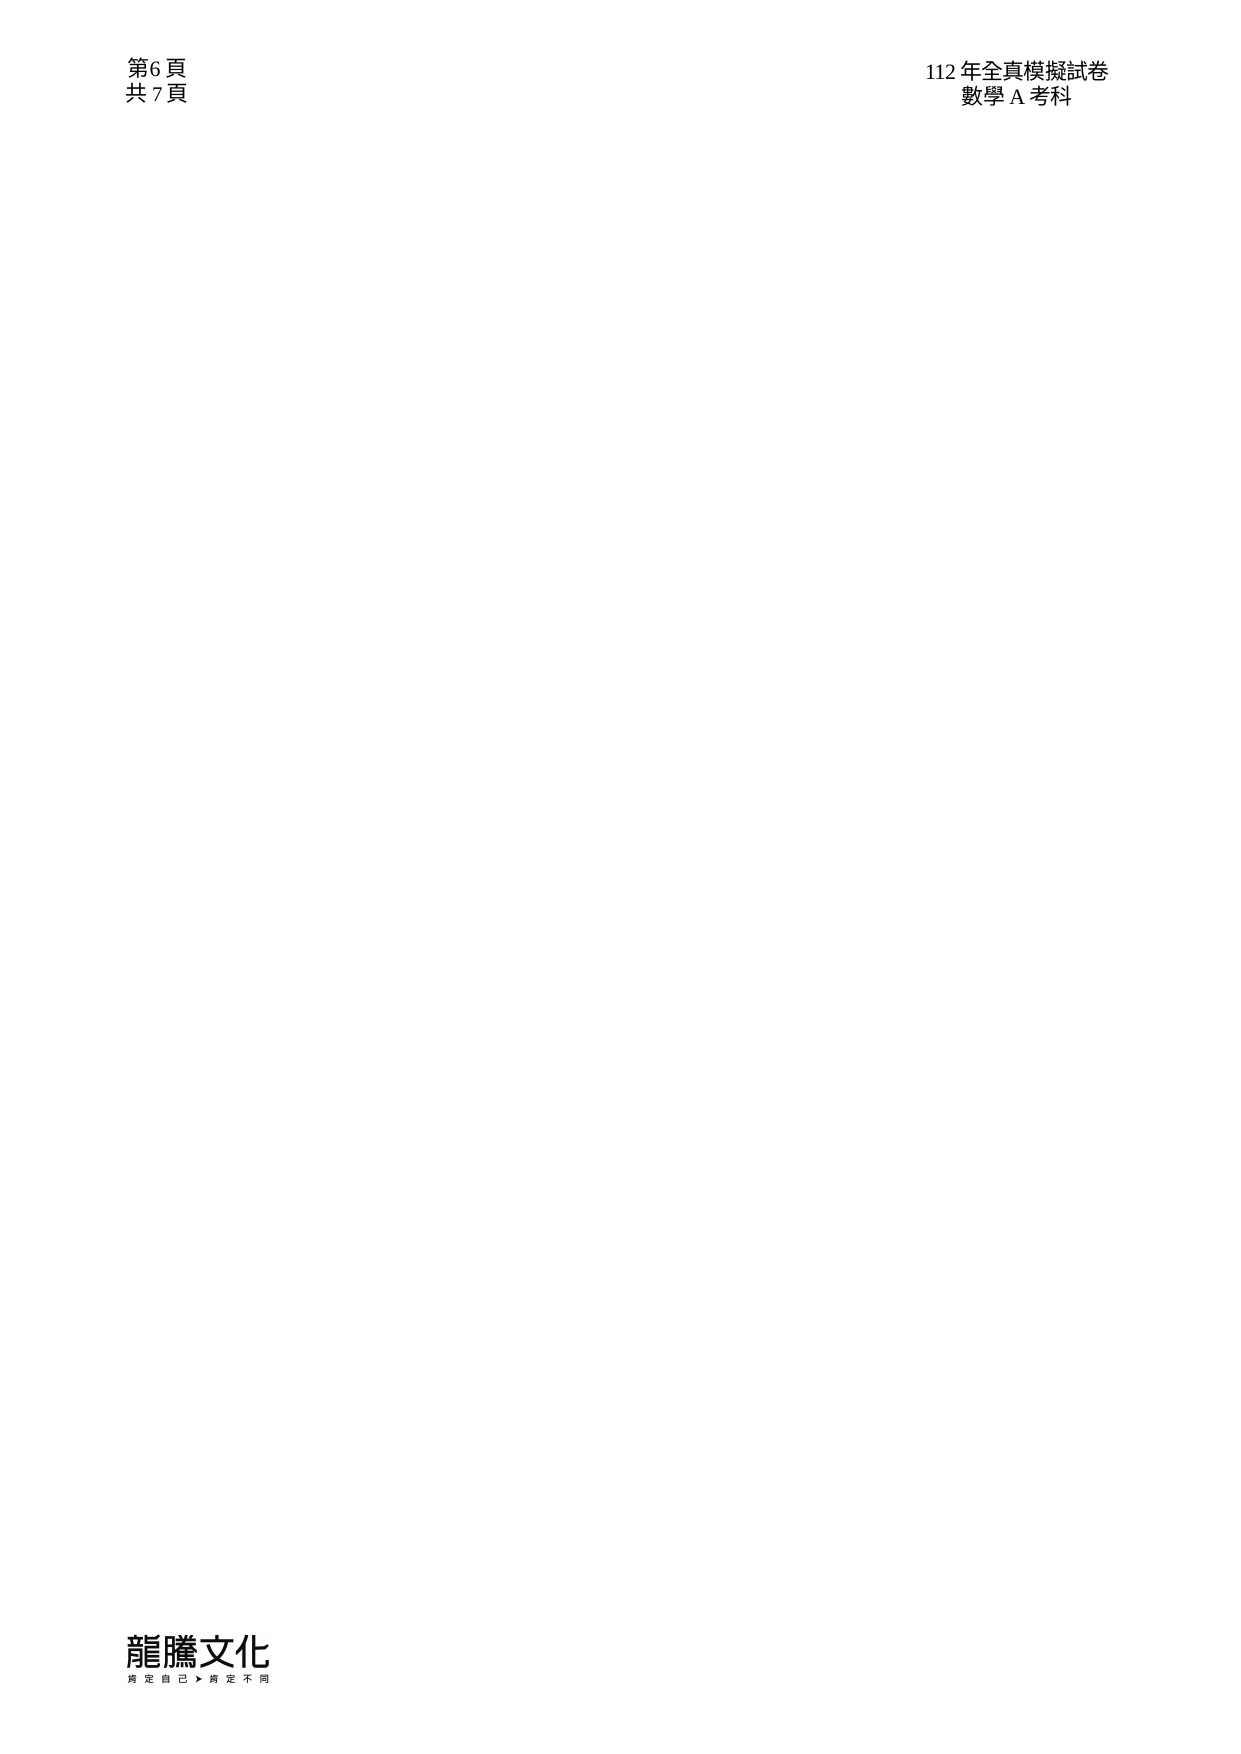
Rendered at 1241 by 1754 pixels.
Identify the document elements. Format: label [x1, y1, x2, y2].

picture [118, 1632, 274, 1687]
